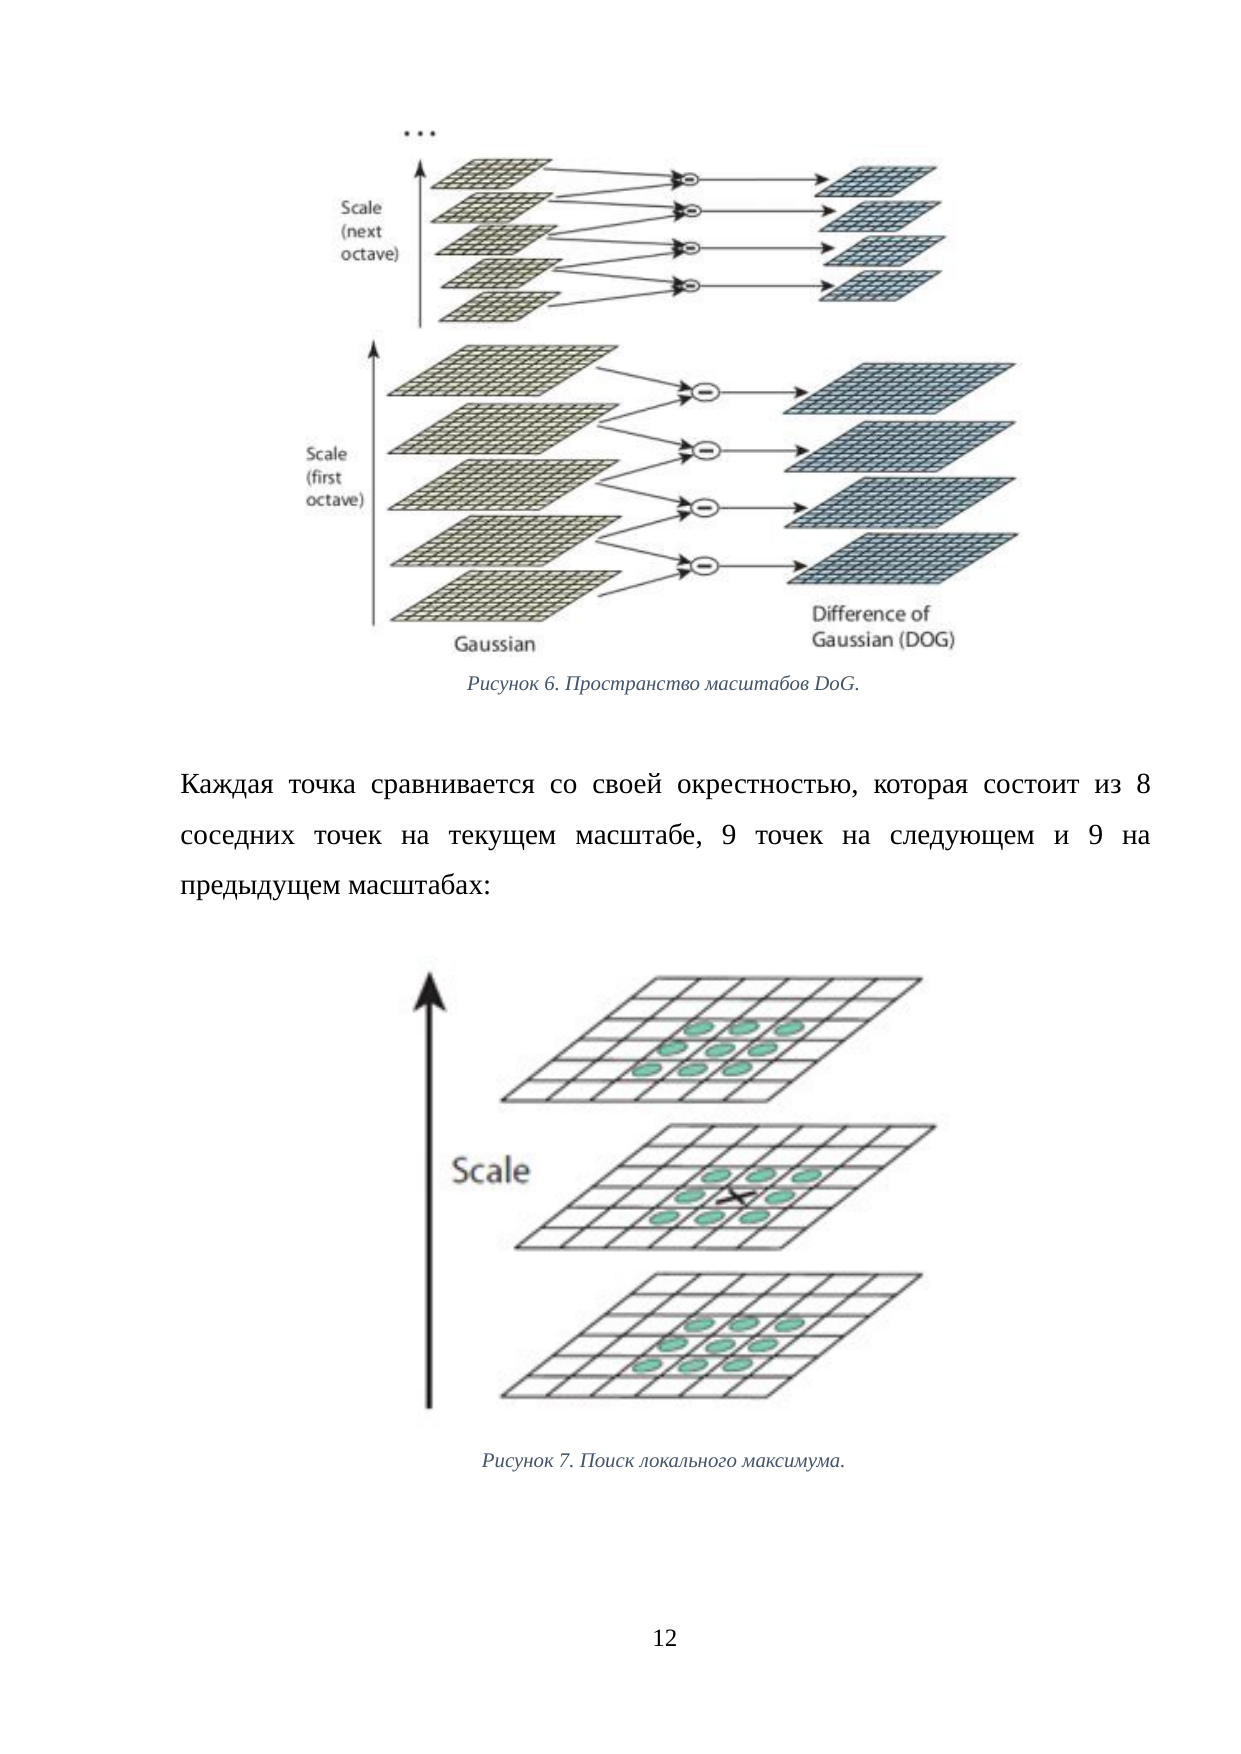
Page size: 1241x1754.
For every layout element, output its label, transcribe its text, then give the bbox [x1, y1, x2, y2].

picture [379, 917, 953, 1434]
text Рисунок 6. Пространство масштабов DoG. [177, 671, 1152, 695]
text Рисунок 7. Поиск локального максимума. [177, 1448, 1152, 1472]
picture [292, 118, 1039, 657]
text Каждая точка сравнивается со своей окрестностью, которая состоит из 8 соседних точек на текущем масштабе, 9 точек на следующем и 9 на предыдущем масштабах: [180, 767, 1152, 901]
